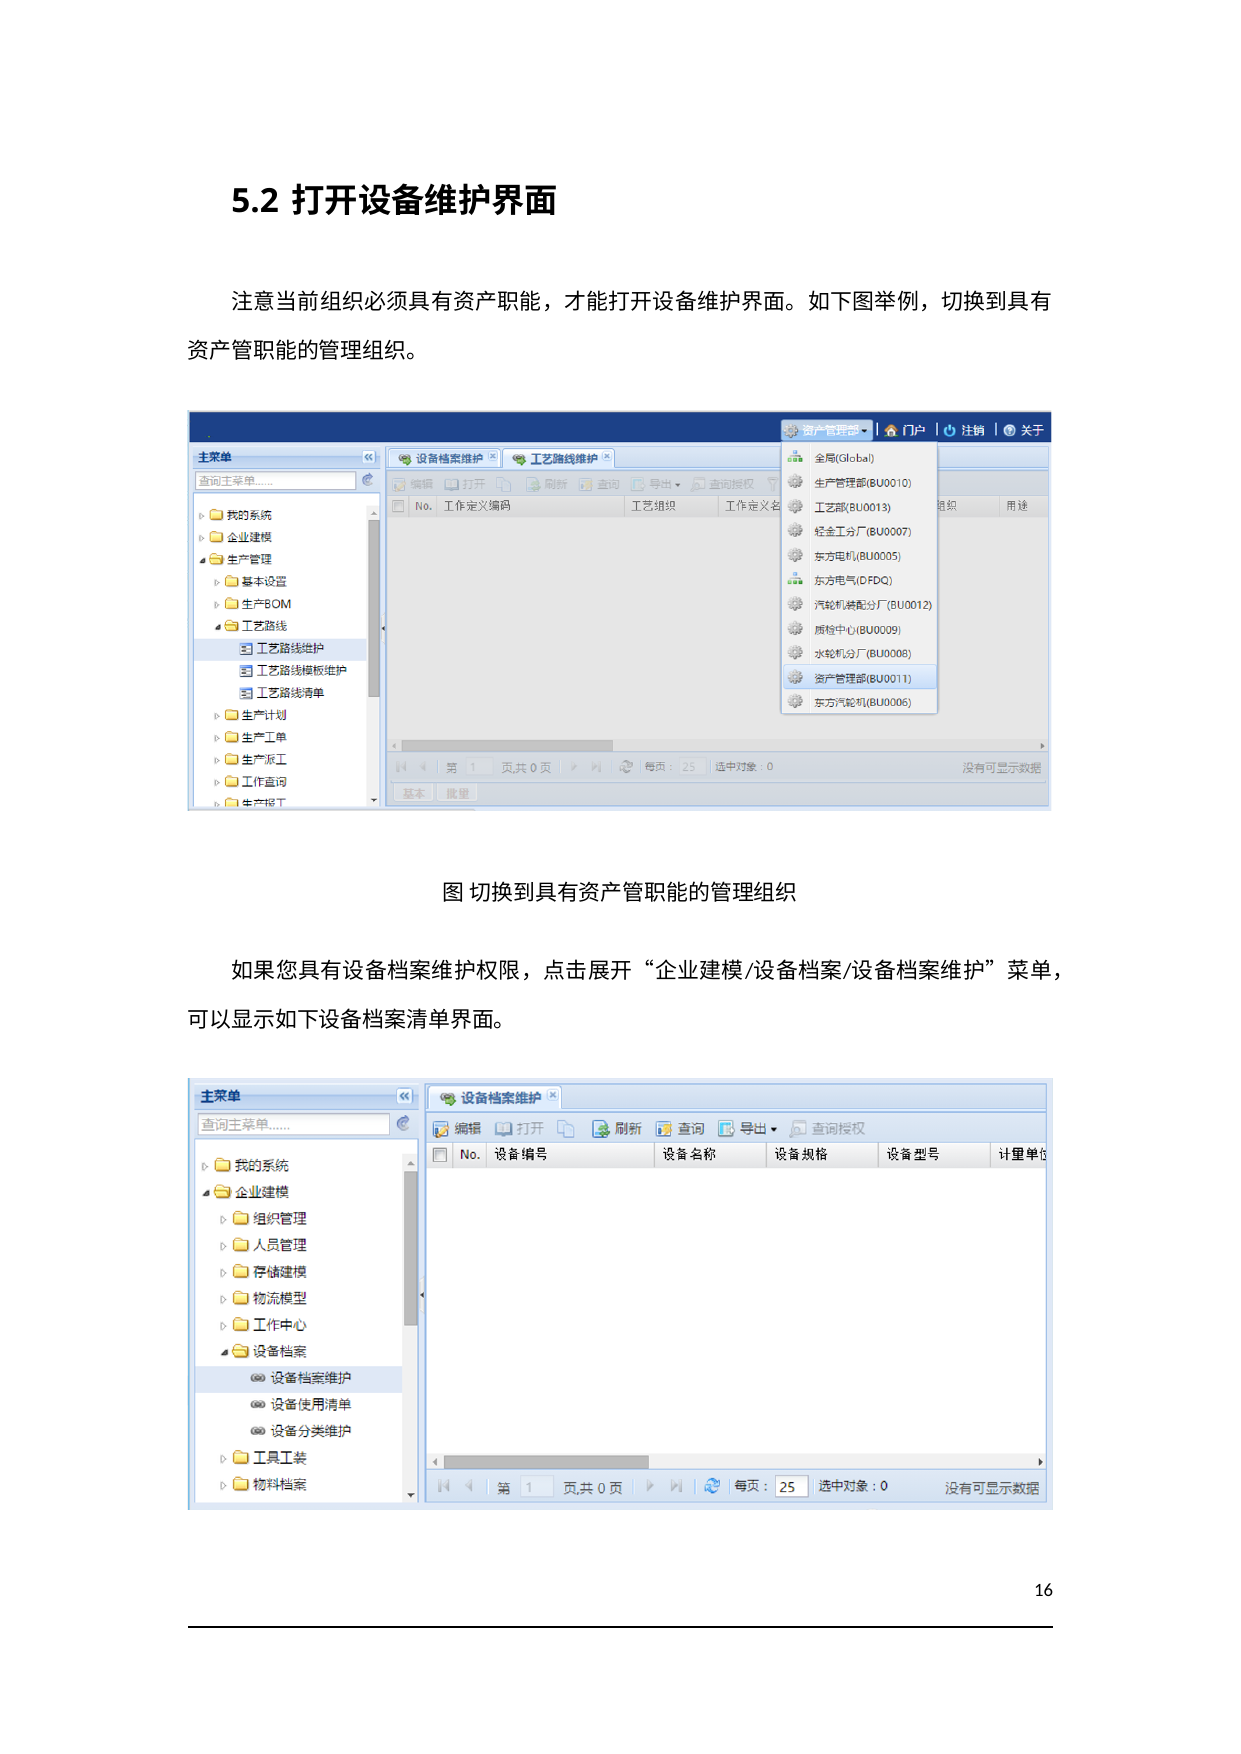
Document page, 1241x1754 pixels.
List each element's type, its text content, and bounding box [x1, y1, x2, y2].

text 图 切换到具有资产管职能的管理组织 [187, 875, 1053, 907]
text 如果您具有设备档案维护权限，点击展开“企业建模/设备档案/设备档案维护”菜单，可以显示如下设备档案清单界面。 [187, 952, 1053, 1034]
text 注意当前组织必须具有资产职能，才能打开设备维护界面。如下图举例，切换到具有资产管职能的管理组织。 [187, 284, 1053, 365]
picture [187, 410, 1052, 811]
subtitle 打开设备维护界面 [231, 165, 1053, 230]
picture [187, 1078, 1053, 1510]
